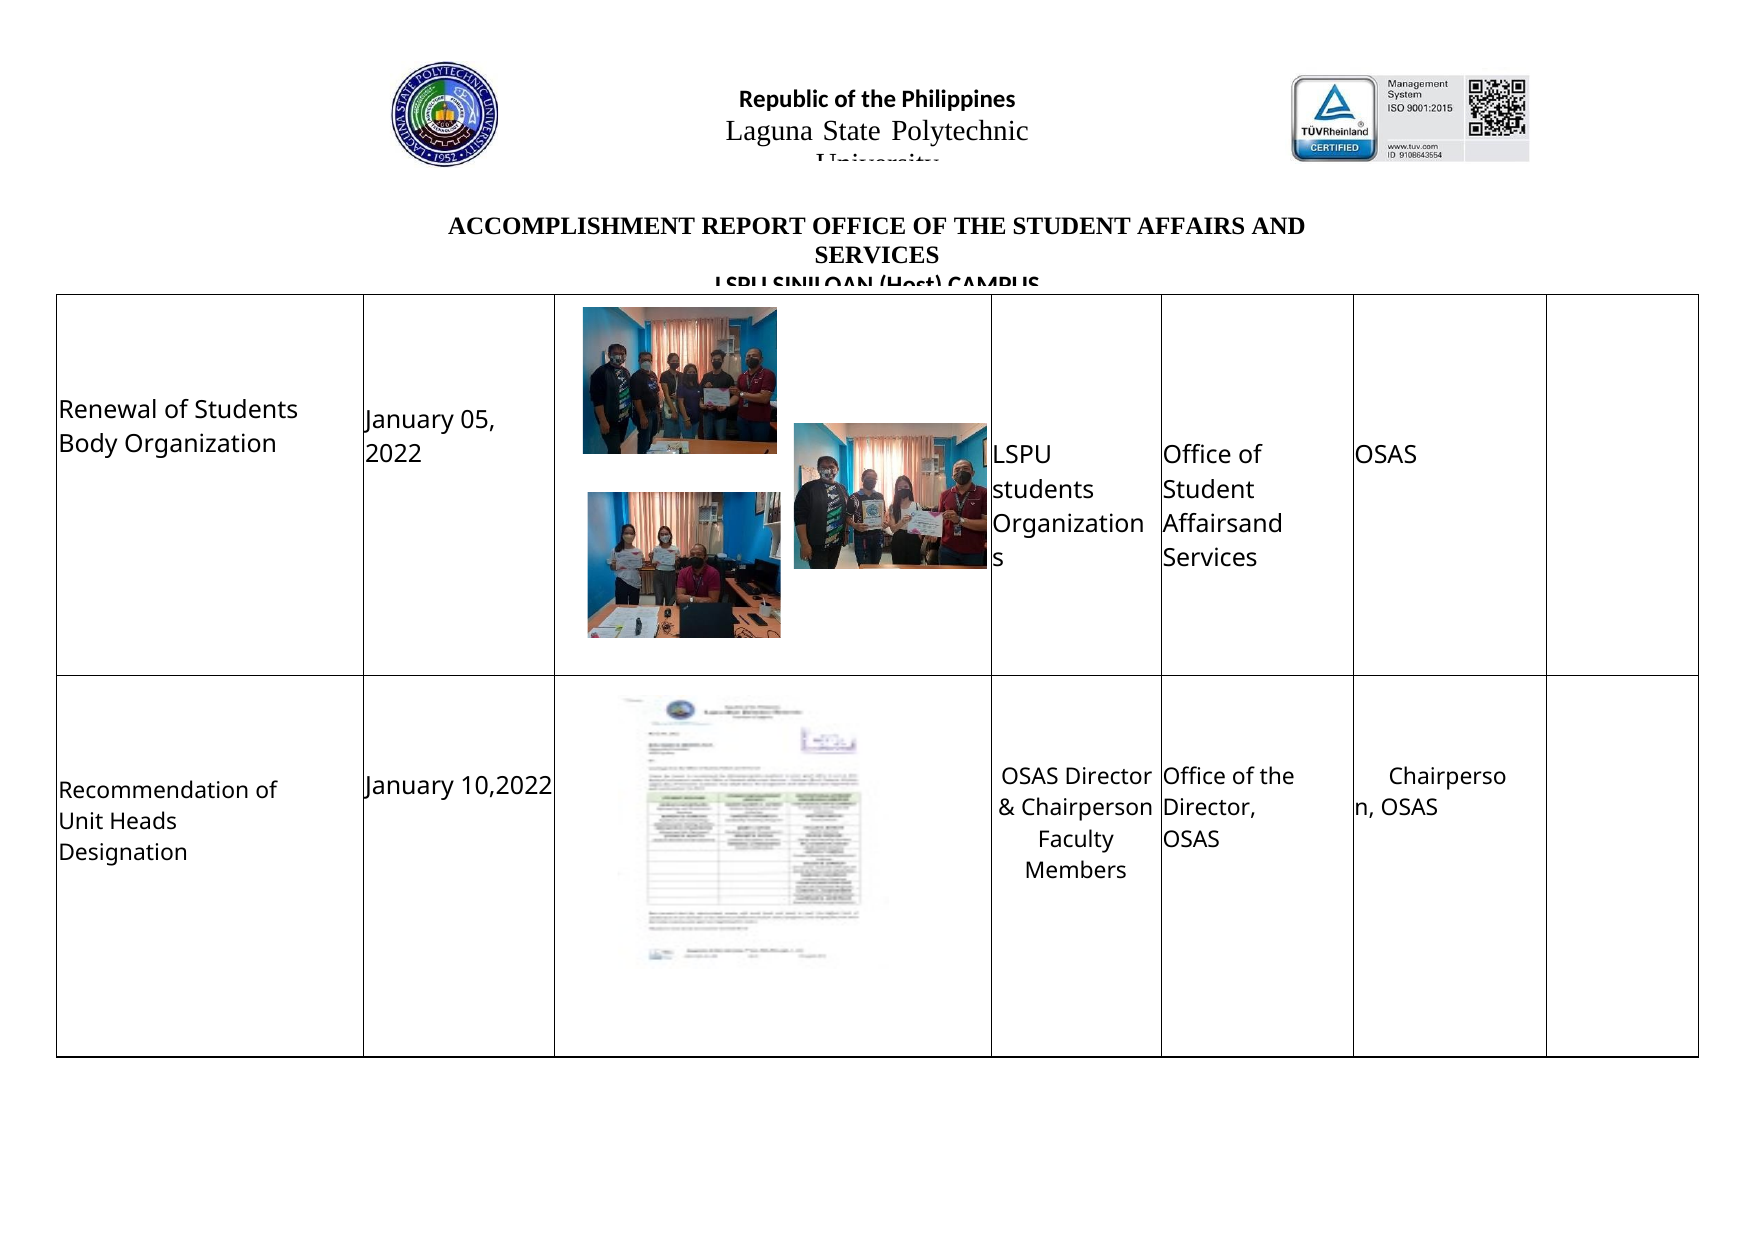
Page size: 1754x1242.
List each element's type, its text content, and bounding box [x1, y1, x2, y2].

table_cell Recommendation of Unit Heads Designation [57, 676, 363, 1056]
table_header January 05, 2022 [364, 295, 554, 675]
table_header Renewal of Students Body Organization [57, 295, 363, 675]
table_header [1547, 295, 1698, 675]
table_header [555, 295, 991, 675]
table_header LSPU students Organizations [992, 295, 1161, 675]
table_cell January 10,2022 [364, 676, 554, 1056]
table_cell [555, 676, 991, 1056]
picture [617, 695, 890, 969]
table_cell OSAS Director & Chairperson Faculty Members [992, 676, 1161, 1056]
table_header OSAS [1354, 295, 1546, 675]
picture [1284, 67, 1531, 164]
table_cell Office of the Director, OSAS [1162, 676, 1353, 1056]
table_header Office of Student Affairsand Services [1162, 295, 1353, 675]
table_cell Chairperson, OSAS [1354, 676, 1546, 1056]
table_cell [1547, 676, 1698, 1056]
picture [389, 61, 499, 168]
